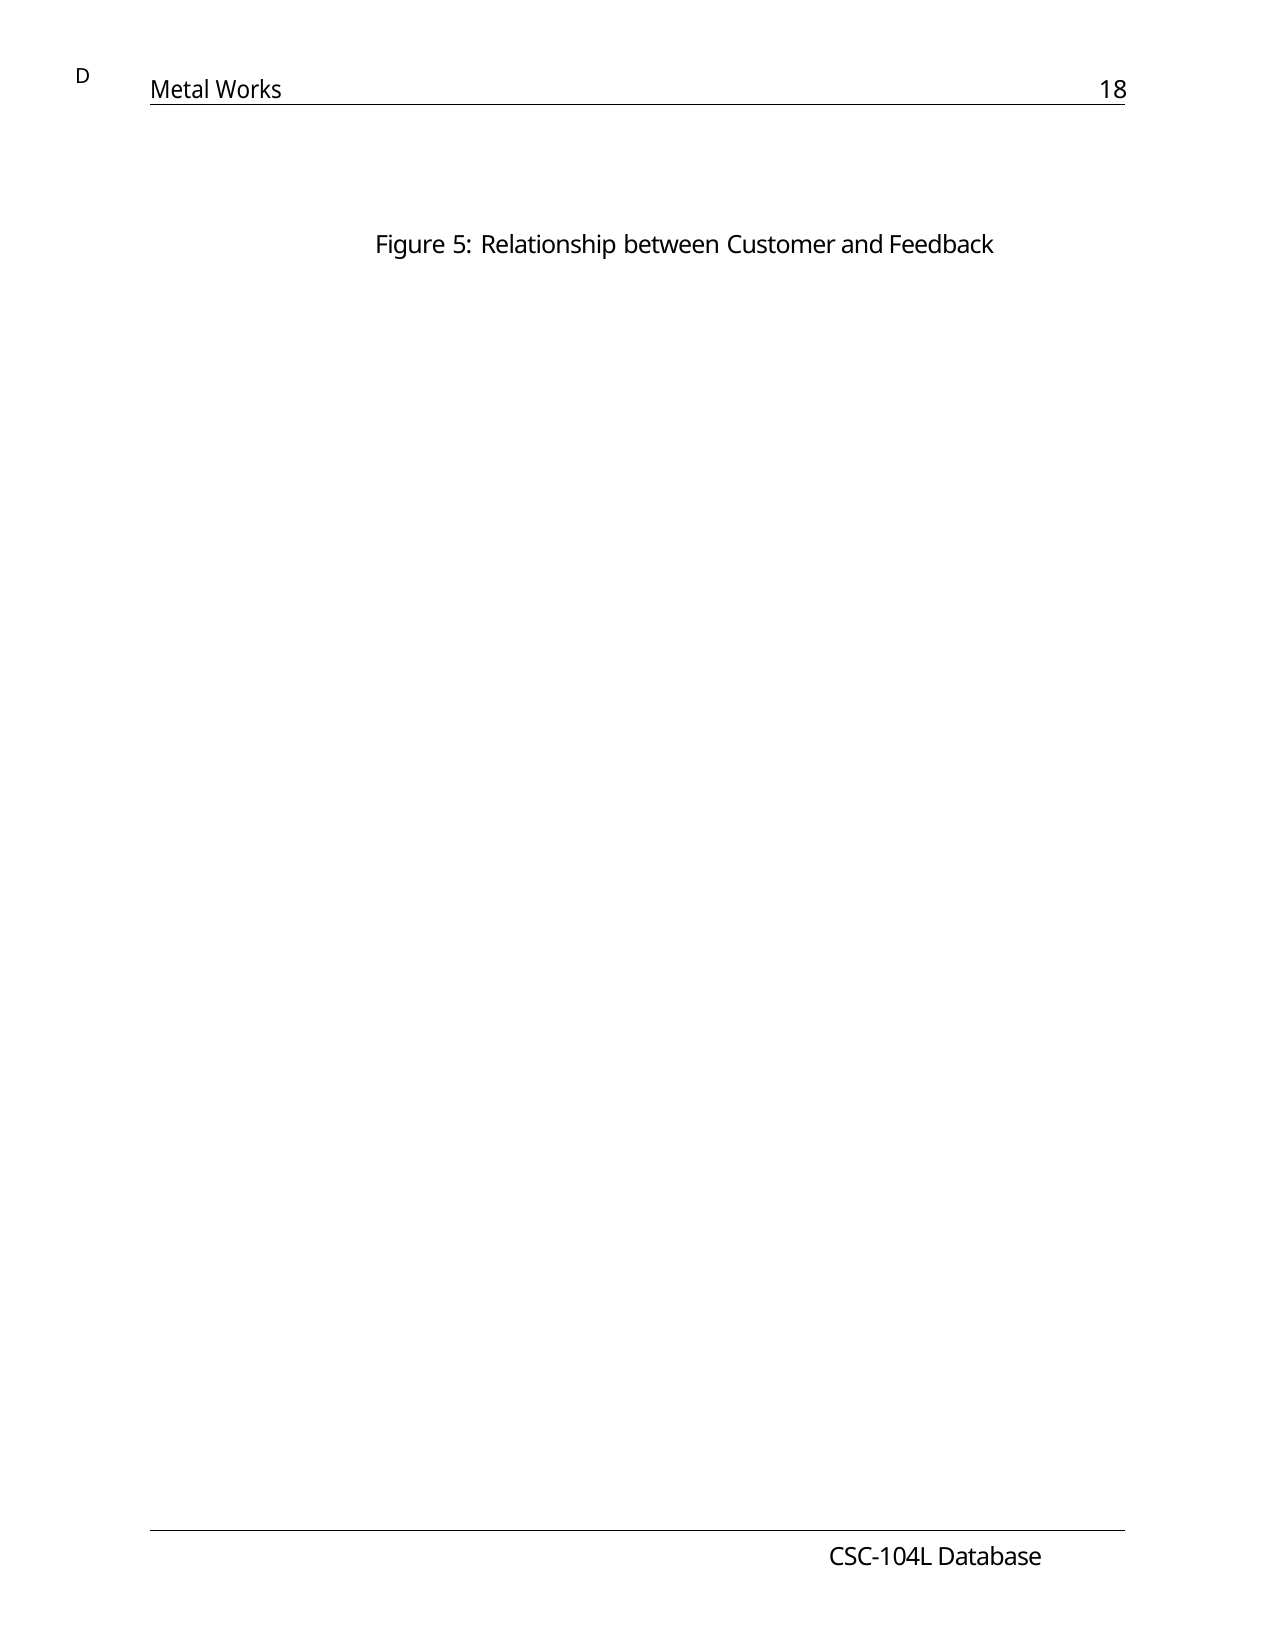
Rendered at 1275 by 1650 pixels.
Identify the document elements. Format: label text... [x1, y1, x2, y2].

text Figure 5: Relationship between Customer and Feedback [308, 227, 1192, 261]
